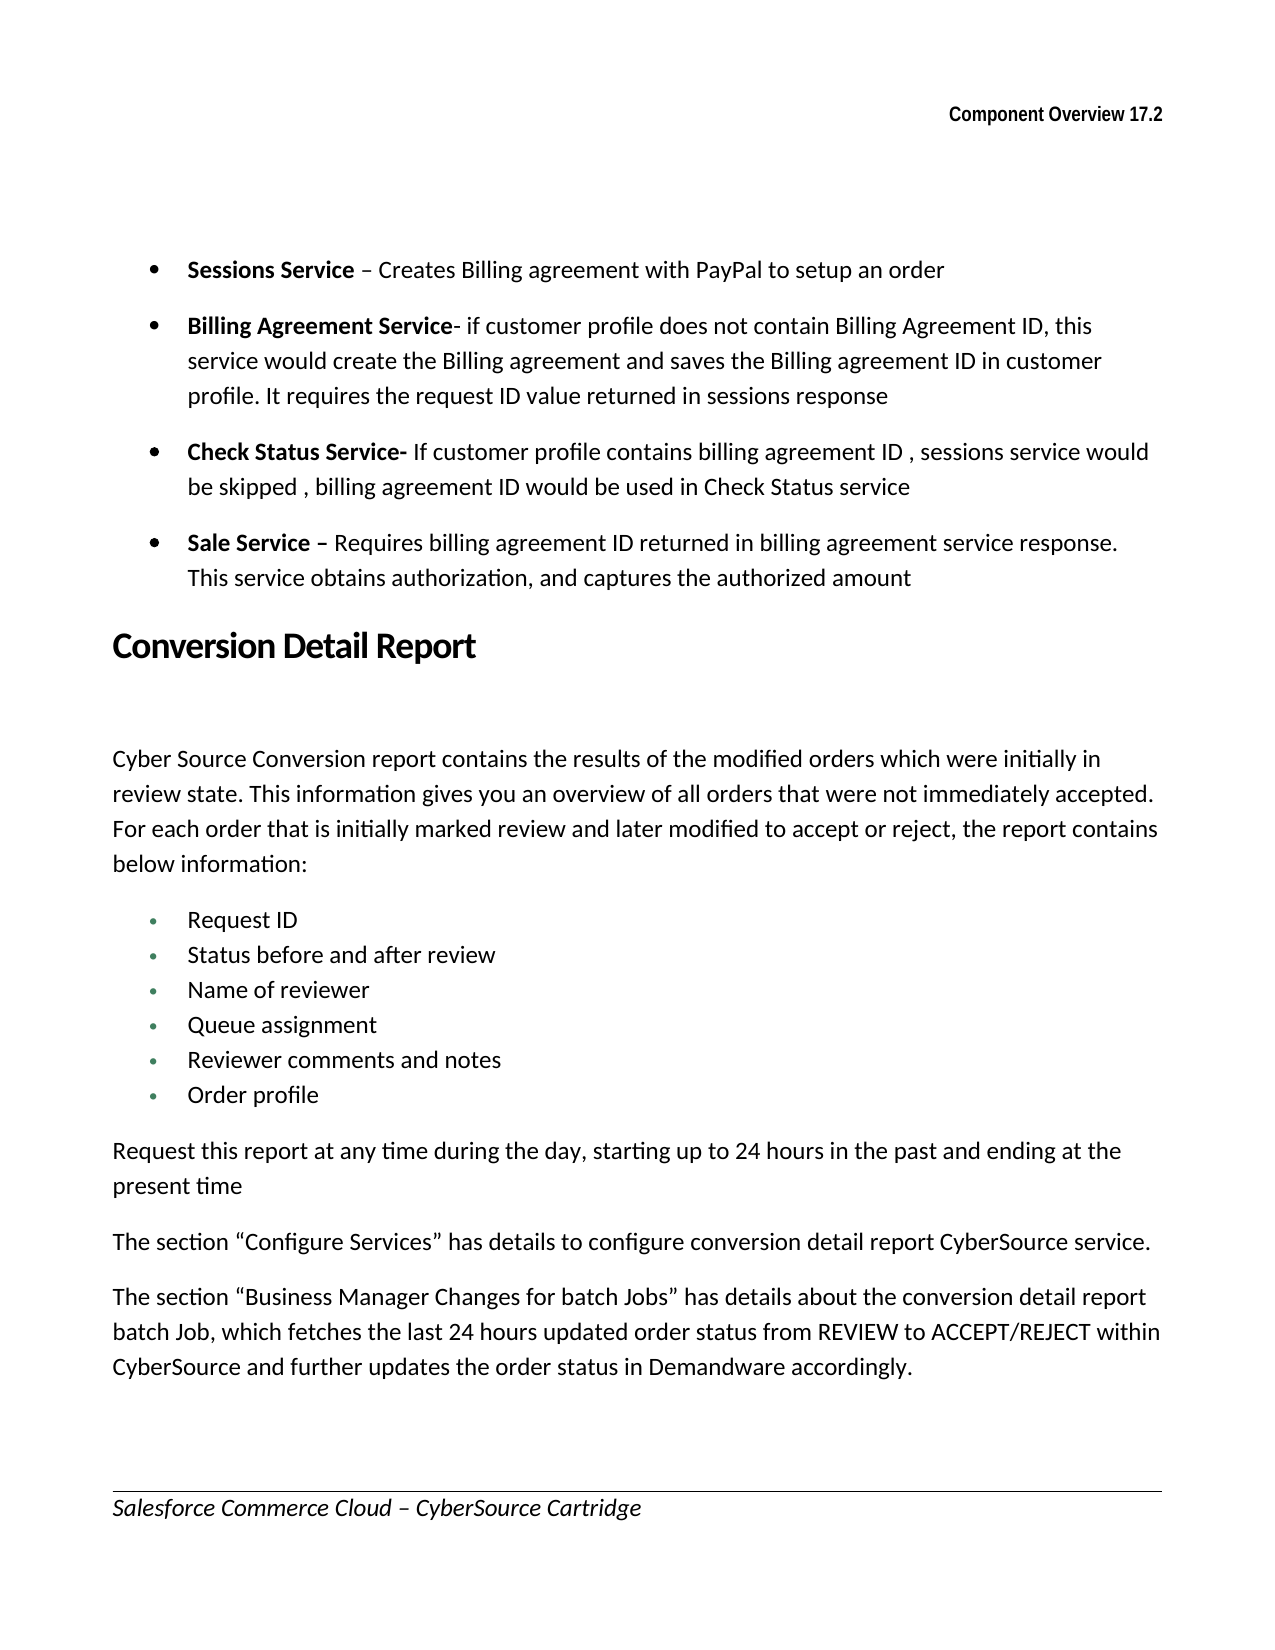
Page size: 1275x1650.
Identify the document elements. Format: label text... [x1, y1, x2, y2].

list Sessions Service – Creates Billing agreement with PayPal to setup an order [150, 254, 1162, 285]
list Check Status Service- If customer profile contains billing agreement ID , sessions service would be skipped , billing agreement ID would be used in Check Status service [150, 436, 1162, 502]
text The section “Business Manager Changes for batch Jobs” has details about the conversion detail report batch Job, which fetches the last 24 hours updated order status from REVIEW to ACCEPT/REJECT within CyberSource and further updates the order status in Demandware accordingly. [112, 1281, 1162, 1382]
list Billing Agreement Service- if customer profile does not contain Billing Agreement ID, this service would create the Billing agreement and saves the Billing agreement ID in customer profile. It requires the request ID value returned in sessions response [150, 310, 1162, 411]
list Status before and after review [150, 939, 1162, 969]
list Queue assignment [150, 1009, 1162, 1039]
text Cyber Source Conversion report contains the results of the modified orders which were initially in review state. This information gives you an overview of all orders that were not immediately accepted. For each order that is initially marked review and later modified to accept or reject, the report contains below information: [112, 743, 1162, 879]
text The section “Configure Services” has details to configure conversion detail report CyberSource service. [112, 1226, 1162, 1256]
list Request ID [150, 904, 1162, 934]
list Sale Service – Requires billing agreement ID returned in billing agreement service response. This service obtains authorization, and captures the authorized amount [150, 527, 1162, 593]
text Request this report at any time during the day, starting up to 24 hours in the past and ending at the present time [112, 1135, 1162, 1200]
list Reviewer comments and notes [150, 1044, 1162, 1074]
subtitle Conversion Detail Report [112, 622, 1162, 668]
list Name of reviewer [150, 974, 1162, 1004]
list Order profile [150, 1079, 1162, 1109]
